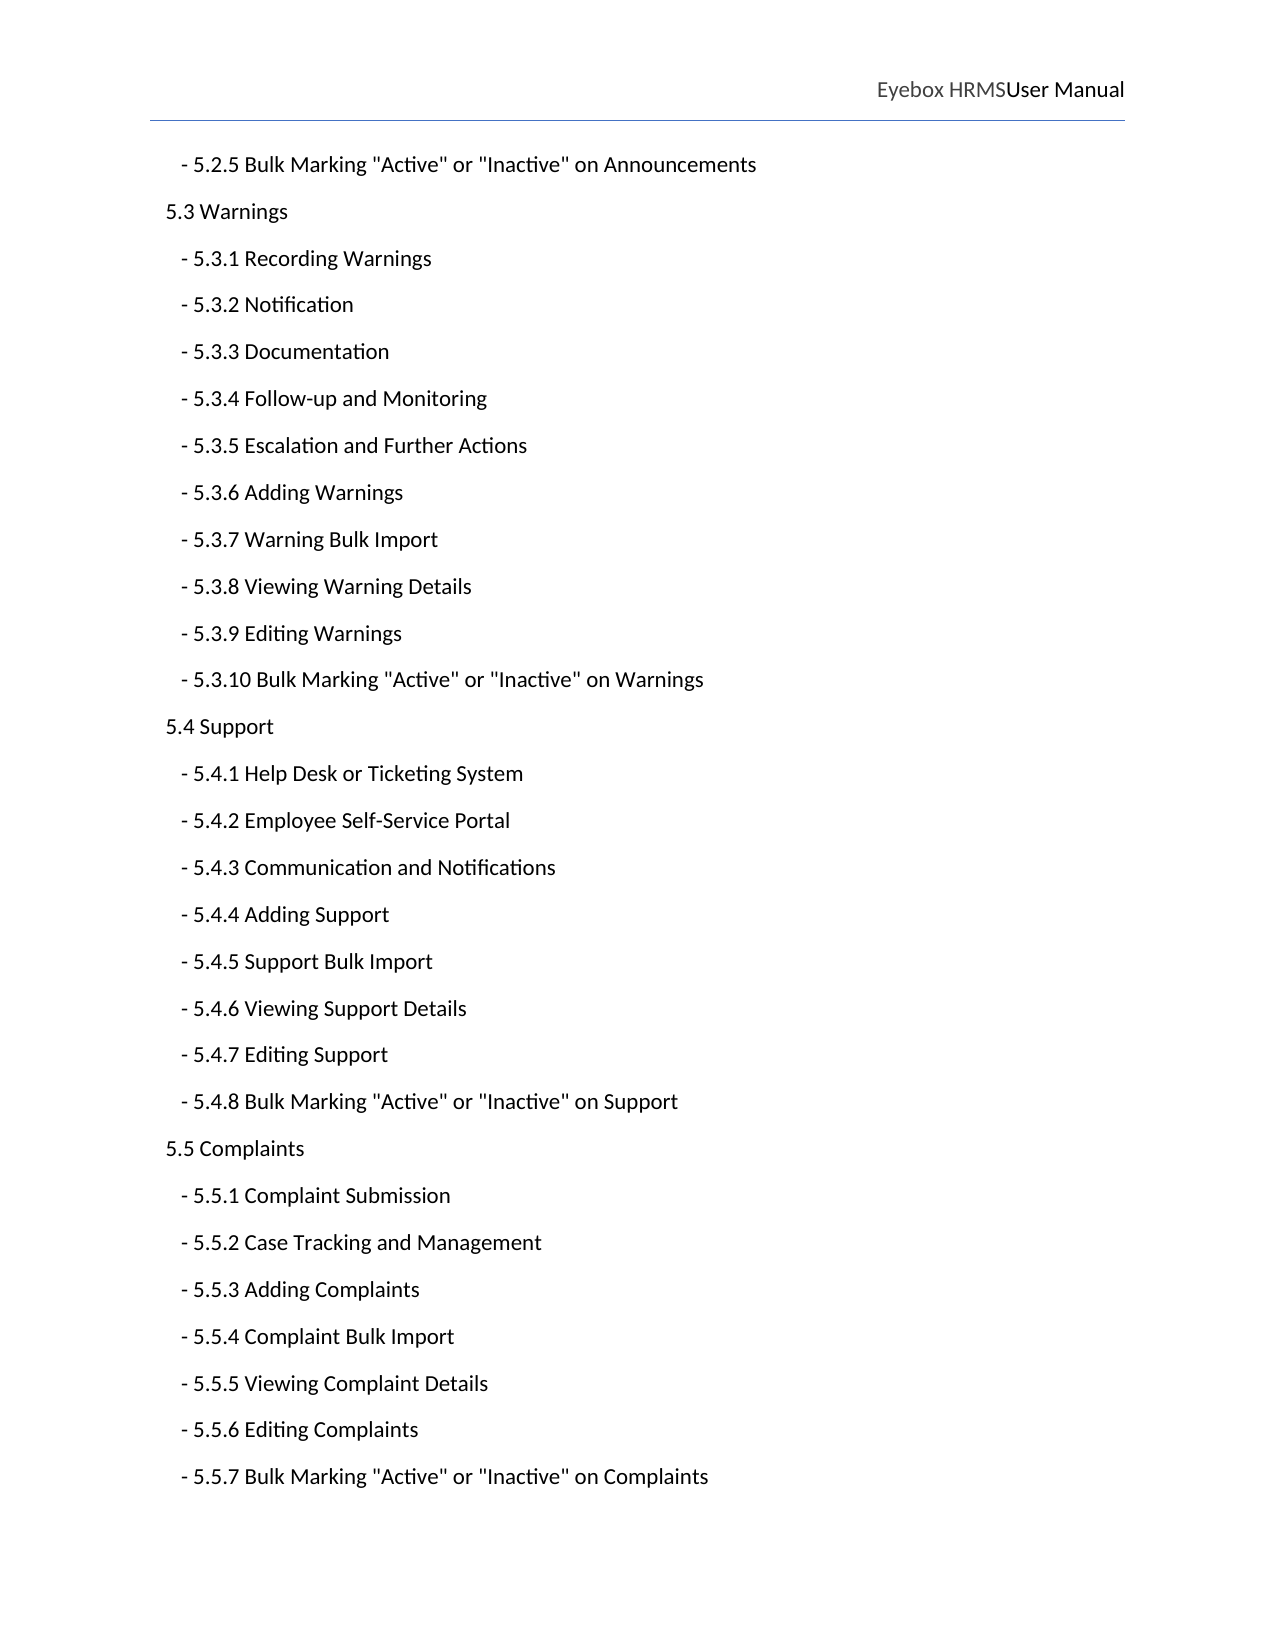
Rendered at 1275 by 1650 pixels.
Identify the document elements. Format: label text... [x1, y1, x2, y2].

text - 5.5.1 Complaint Submission [150, 1181, 1125, 1209]
text - 5.4.4 Adding Support [150, 900, 1125, 928]
text - 5.4.5 Support Bulk Import [150, 947, 1125, 975]
text - 5.3.1 Recording Warnings [150, 244, 1125, 272]
text - 5.3.3 Documentation [150, 337, 1125, 366]
text - 5.3.10 Bulk Marking "Active" or "Inactive" on Warnings [150, 666, 1125, 694]
text - 5.5.3 Adding Complaints [150, 1275, 1125, 1303]
text - 5.5.5 Viewing Complaint Details [150, 1369, 1125, 1397]
text 5.3 Warnings [150, 197, 1125, 225]
text 5.4 Support [150, 712, 1125, 741]
text - 5.4.2 Employee Self-Service Portal [150, 806, 1125, 834]
text - 5.4.3 Communication and Notifications [150, 853, 1125, 881]
text - 5.3.8 Viewing Warning Details [150, 572, 1125, 600]
text - 5.5.2 Case Tracking and Management [150, 1228, 1125, 1256]
text - 5.4.1 Help Desk or Ticketing System [150, 759, 1125, 787]
text - 5.5.7 Bulk Marking "Active" or "Inactive" on Complaints [150, 1462, 1125, 1491]
text - 5.3.9 Editing Warnings [150, 619, 1125, 647]
text 5.5 Complaints [150, 1134, 1125, 1162]
text - 5.2.5 Bulk Marking "Active" or "Inactive" on Announcements [150, 150, 1125, 178]
text - 5.3.2 Notification [150, 291, 1125, 319]
text - 5.3.6 Adding Warnings [150, 478, 1125, 506]
text - 5.4.7 Editing Support [150, 1041, 1125, 1069]
text - 5.3.4 Follow-up and Monitoring [150, 384, 1125, 412]
text - 5.3.7 Warning Bulk Import [150, 525, 1125, 553]
text - 5.4.8 Bulk Marking "Active" or "Inactive" on Support [150, 1087, 1125, 1116]
text - 5.5.4 Complaint Bulk Import [150, 1322, 1125, 1350]
text - 5.4.6 Viewing Support Details [150, 994, 1125, 1022]
text - 5.5.6 Editing Complaints [150, 1416, 1125, 1444]
text - 5.3.5 Escalation and Further Actions [150, 431, 1125, 459]
